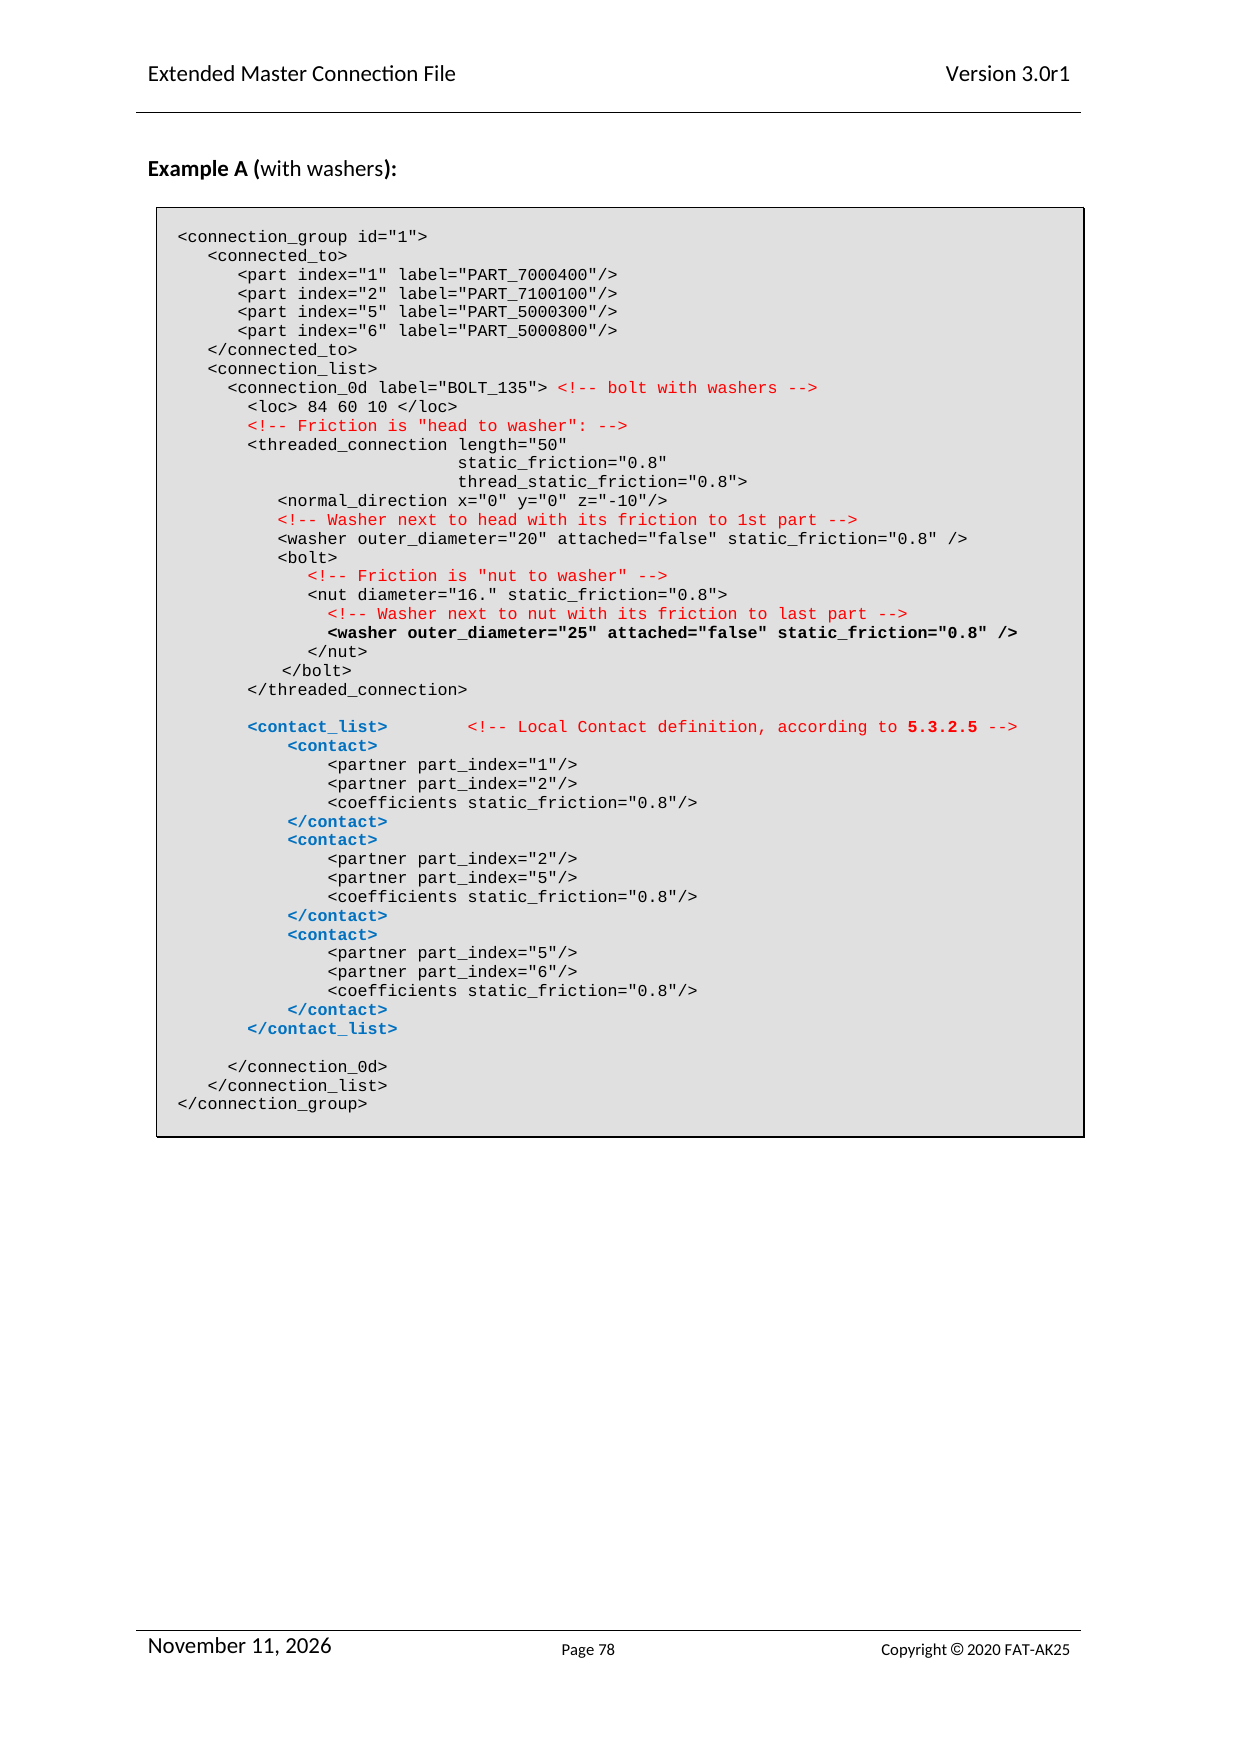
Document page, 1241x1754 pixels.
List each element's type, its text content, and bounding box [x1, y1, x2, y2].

text </connected_to> [157, 339, 1083, 357]
text <normal_direction x="0" y="0" z="-10"/> [157, 489, 1083, 508]
text <nut diameter="16." static_friction="0.8"> [157, 584, 1083, 603]
text <part index="1" label="PART_7000400"/> [157, 263, 1083, 282]
text <partner part_index="5"/> [157, 942, 1083, 961]
text <contact_list> <!-- Local Contact definition, according to 5.3.2.5 --> [157, 716, 1083, 734]
text <contact> [157, 829, 1083, 848]
text <loc> 84 60 10 </loc> [157, 395, 1083, 414]
text </bolt> [157, 659, 1083, 678]
text </connection_group> [157, 1093, 1083, 1112]
text <contact> [157, 923, 1083, 942]
text </contact> [157, 998, 1083, 1017]
text <part index="5" label="PART_5000300"/> [157, 301, 1083, 320]
text static_friction="0.8" [157, 452, 1083, 471]
text <connection_0d label="BOLT_135"> <!-- bolt with washers --> [157, 376, 1083, 395]
text <!-- Washer next to nut with its friction to last part --> [157, 603, 1083, 621]
text <part index="6" label="PART_5000800"/> [157, 320, 1083, 339]
text thread_static_friction="0.8"> [157, 471, 1083, 489]
text <washer outer_diameter="20" attached="false" static_friction="0.8" /> [157, 527, 1083, 546]
text <!-- Washer next to head with its friction to 1st part --> [157, 508, 1083, 527]
text <connection_list> [157, 357, 1083, 376]
text <washer outer_diameter="25" attached="false" static_friction="0.8" /> [157, 621, 1083, 640]
text <coefficients static_friction="0.8"/> [157, 980, 1083, 998]
text <contact> [157, 734, 1083, 753]
text </contact> [157, 810, 1083, 829]
text <threaded_connection length="50" [157, 433, 1083, 452]
text Example A (with washers): [148, 154, 1092, 182]
text </contact> [157, 904, 1083, 923]
text <coefficients static_friction="0.8"/> [157, 791, 1083, 810]
text <partner part_index="6"/> [157, 961, 1083, 980]
text <bolt> [157, 546, 1083, 565]
text <coefficients static_friction="0.8"/> [157, 885, 1083, 904]
text <connection_group id="1"> [157, 226, 1083, 244]
text <partner part_index="1"/> [157, 753, 1083, 772]
text </connection_list> [157, 1074, 1083, 1093]
text <part index="2" label="PART_7100100"/> [157, 282, 1083, 301]
text </connection_0d> [157, 1055, 1083, 1074]
text </nut> [157, 640, 1083, 659]
text <!-- Friction is "head to washer": --> [157, 414, 1083, 433]
text <partner part_index="2"/> [157, 848, 1083, 867]
text </contact_list> [157, 1017, 1083, 1036]
text <connected_to> [157, 244, 1083, 263]
text <!-- Friction is "nut to washer" --> [157, 565, 1083, 584]
text </threaded_connection> [157, 678, 1083, 697]
text <partner part_index="2"/> [157, 772, 1083, 791]
text <partner part_index="5"/> [157, 867, 1083, 885]
